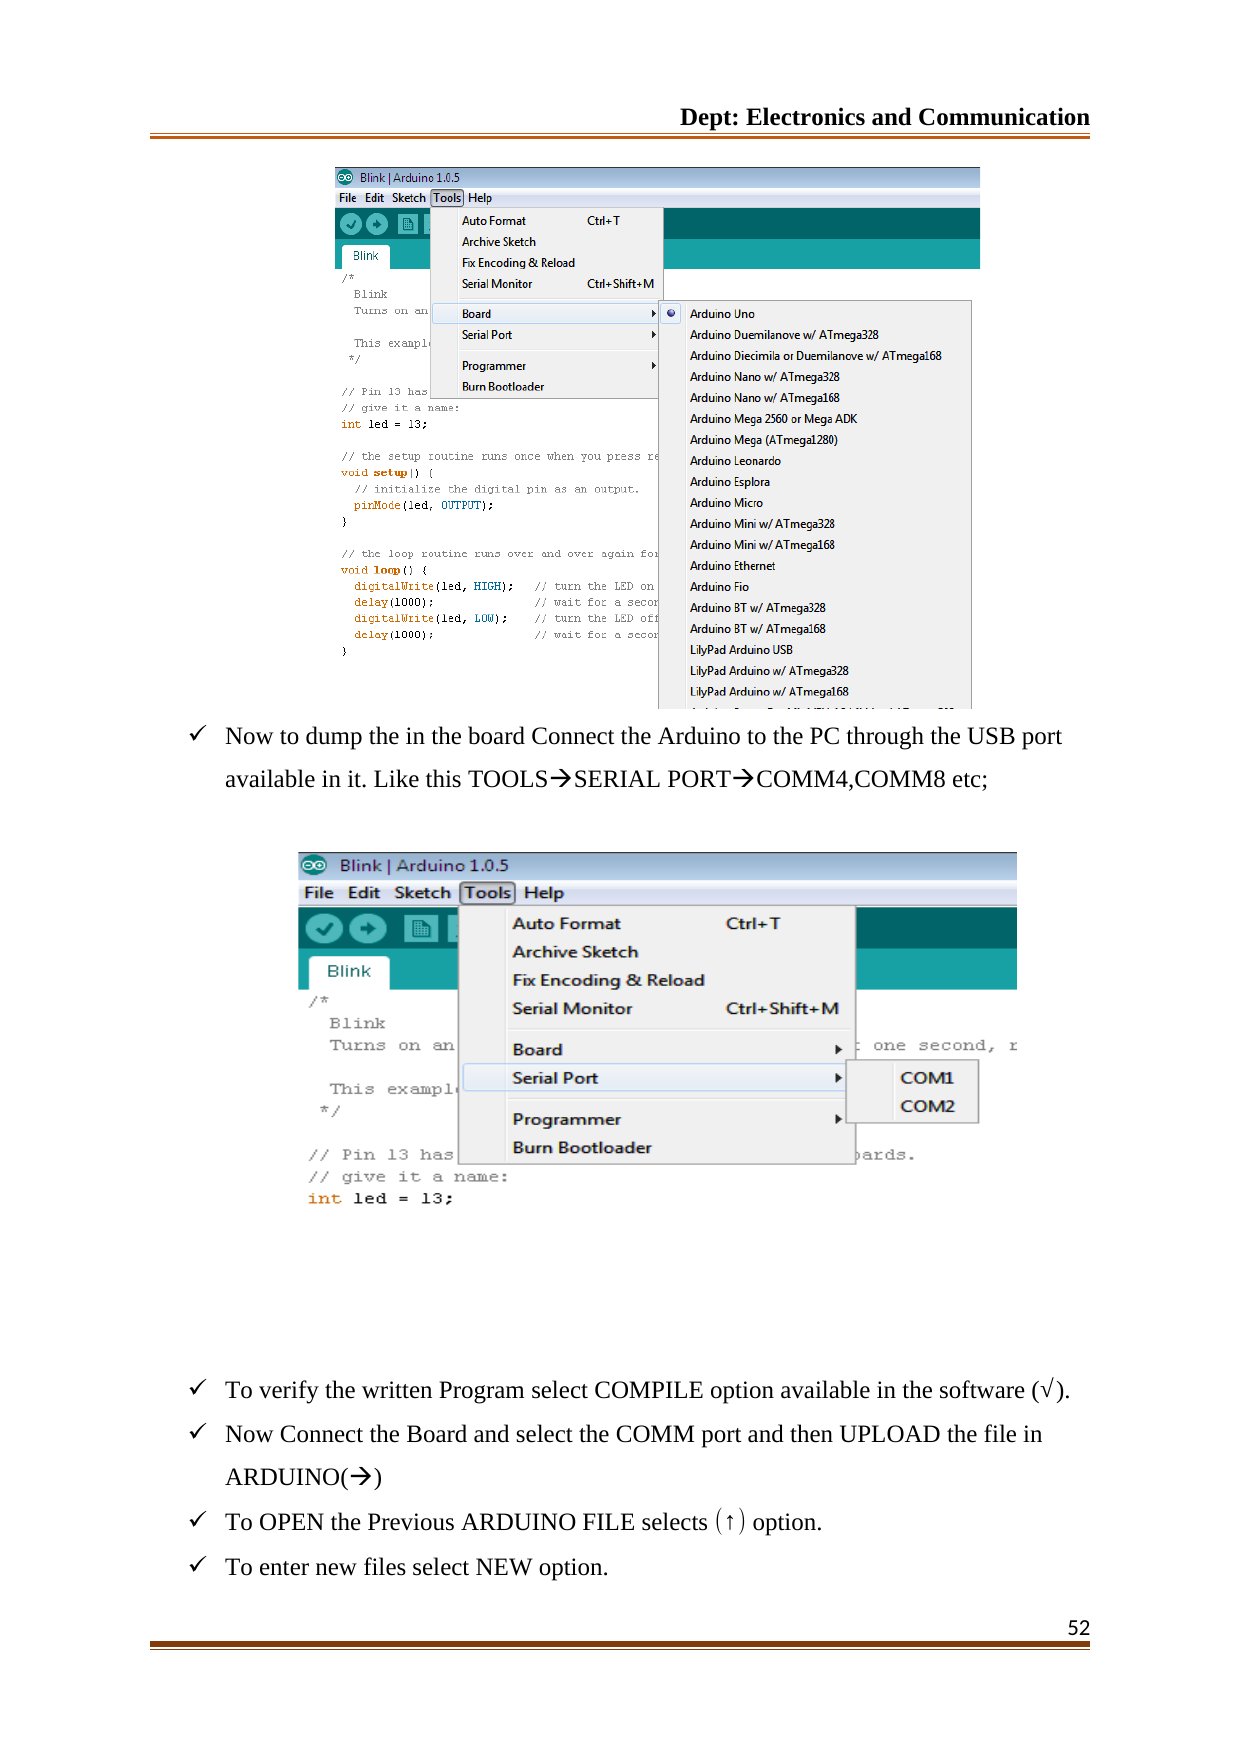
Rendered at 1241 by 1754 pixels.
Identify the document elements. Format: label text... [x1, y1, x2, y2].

list Now to dump the in the board Connect the Arduino to the PC through the USB port available in it. Like this TOOLSSERIAL PORTCOMM4,COMM8 etc; [187, 721, 1090, 793]
list To OPEN the Previous ARDUINO FILE selects option. [187, 1506, 1090, 1536]
picture [298, 852, 1017, 1230]
list Now Connect the Board and select the COMM port and then UPLOAD the file in ARDUINO() [187, 1419, 1090, 1491]
list To verify the written Program select COMPILE option available in the software (). [187, 1375, 1090, 1403]
picture [335, 167, 981, 709]
list To enter new files select NEW option. [187, 1552, 1090, 1580]
